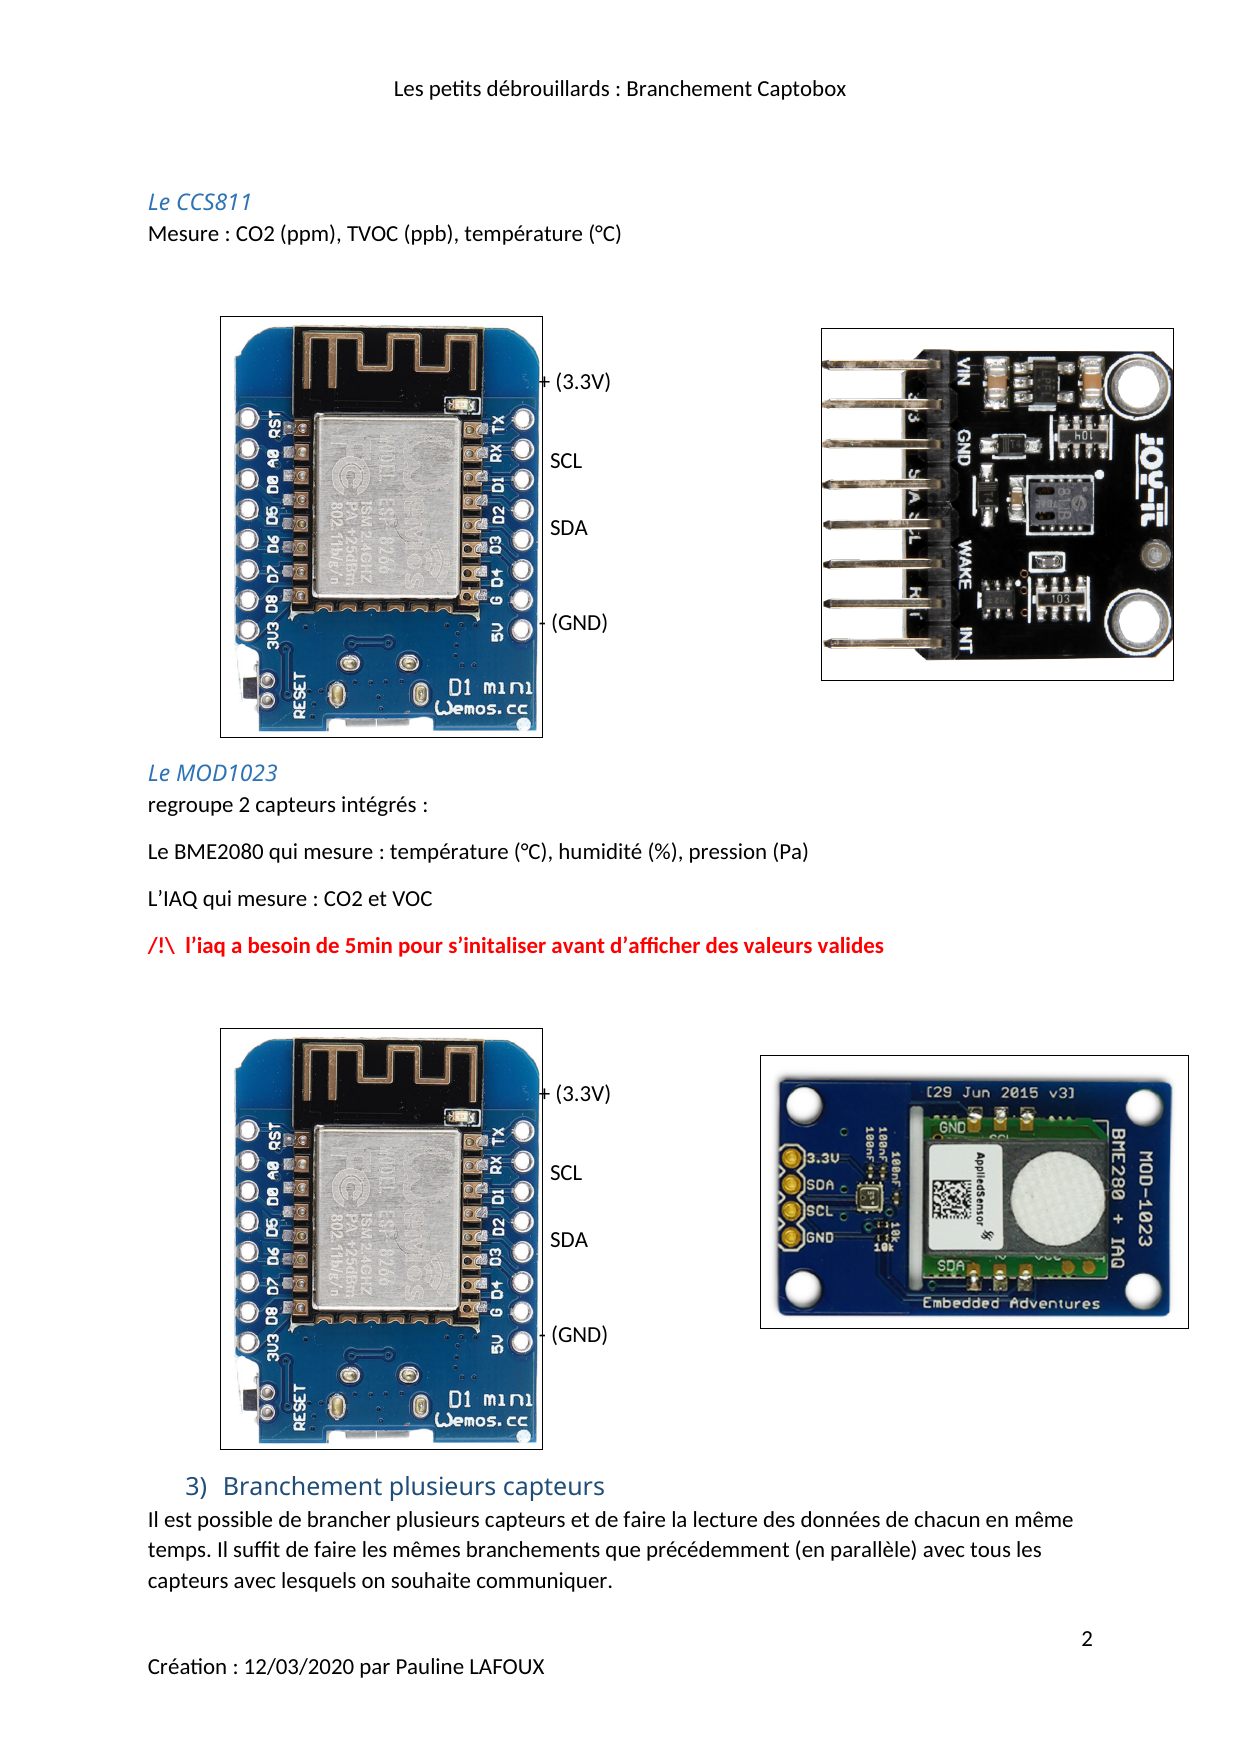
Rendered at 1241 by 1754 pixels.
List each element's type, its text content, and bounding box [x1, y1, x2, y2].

text Mesure : CO2 (ppm), TVOC (ppb), température (°C) [148, 219, 1093, 247]
picture [221, 1029, 542, 1449]
text Le BME2080 qui mesure : température (°C), humidité (%), pression (Pa) [148, 837, 1093, 865]
text Il est possible de brancher plusieurs capteurs et de faire la lecture des données de chacun en même temps. Il suffit de faire les mêmes branchements que précédemment (en parallèle) avec tous les capteurs avec lesquels on souhaite communiquer. [148, 1505, 1093, 1594]
subtitle Le CCS811 [148, 186, 1093, 217]
text /!\ l’iaq a besoin de 5min pour s’initaliser avant d’afficher des valeurs valides [148, 931, 1093, 959]
picture [221, 317, 542, 737]
text regroupe 2 capteurs intégrés : [148, 791, 1093, 818]
subtitle Le MOD1023 [148, 757, 1093, 788]
picture [761, 1056, 1188, 1328]
picture [822, 329, 1173, 680]
text L’IAQ qui mesure : CO2 et VOC [148, 884, 1093, 912]
subtitle Branchement plusieurs capteurs [185, 1469, 1093, 1503]
